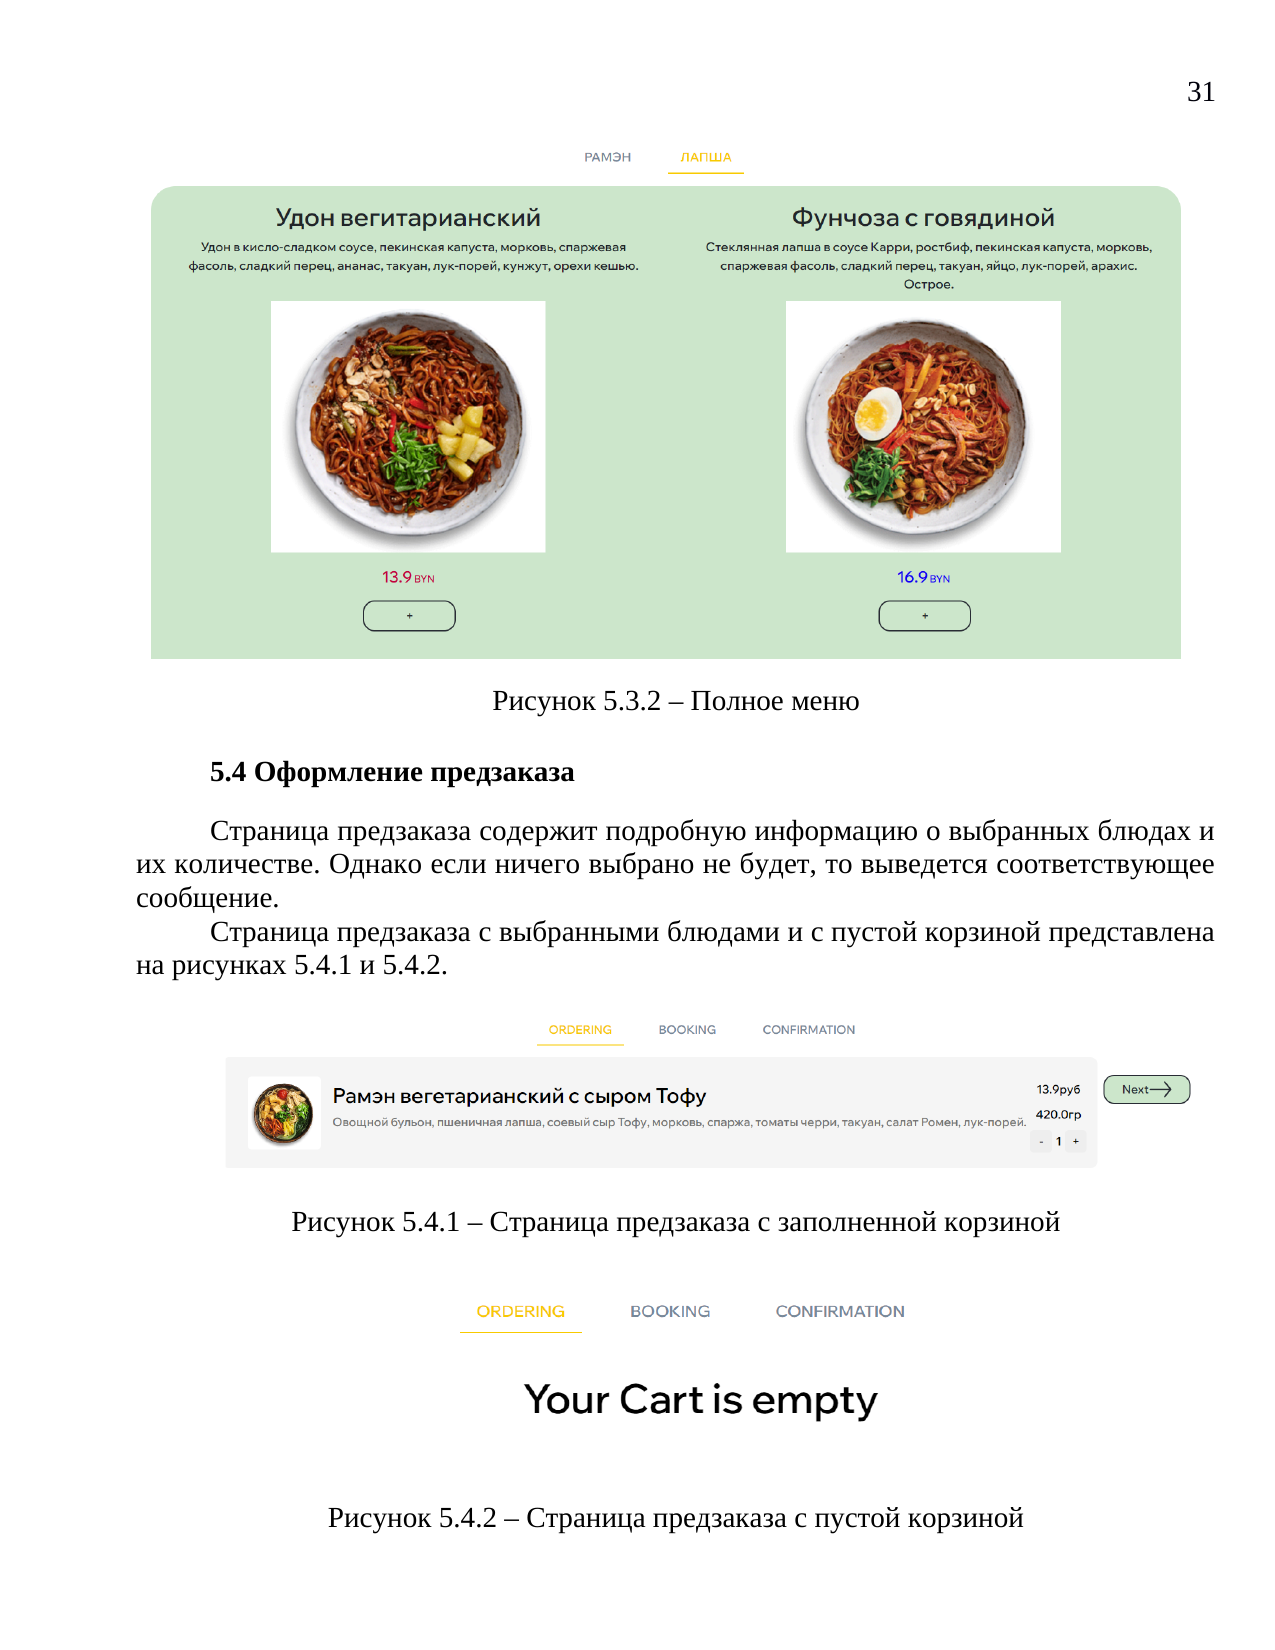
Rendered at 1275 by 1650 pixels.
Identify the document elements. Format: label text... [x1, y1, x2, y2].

text Страница предзаказа с выбранными блюдами и с пустой корзиной представлена на рисунках 5.4.1 и 5.4.2. [136, 914, 1216, 981]
text Рисунок 5.3.2 – Полное меню [136, 683, 1216, 717]
picture [225, 1010, 1200, 1179]
text Рисунок 5.4.2 – Страница предзаказа с пустой корзиной [136, 1500, 1216, 1533]
picture [135, 141, 1216, 659]
text Рисунок 5.4.1 – Страница предзаказа с заполненной корзиной [136, 1204, 1216, 1237]
picture [220, 1266, 1206, 1475]
subtitle 5.4 Оформление предзаказа [136, 754, 1216, 788]
text Страница предзаказа содержит подробную информацию о выбранных блюдах и их количестве. Однако если ничего выбрано не будет, то выведется соответствующее сообщение. [136, 813, 1216, 914]
